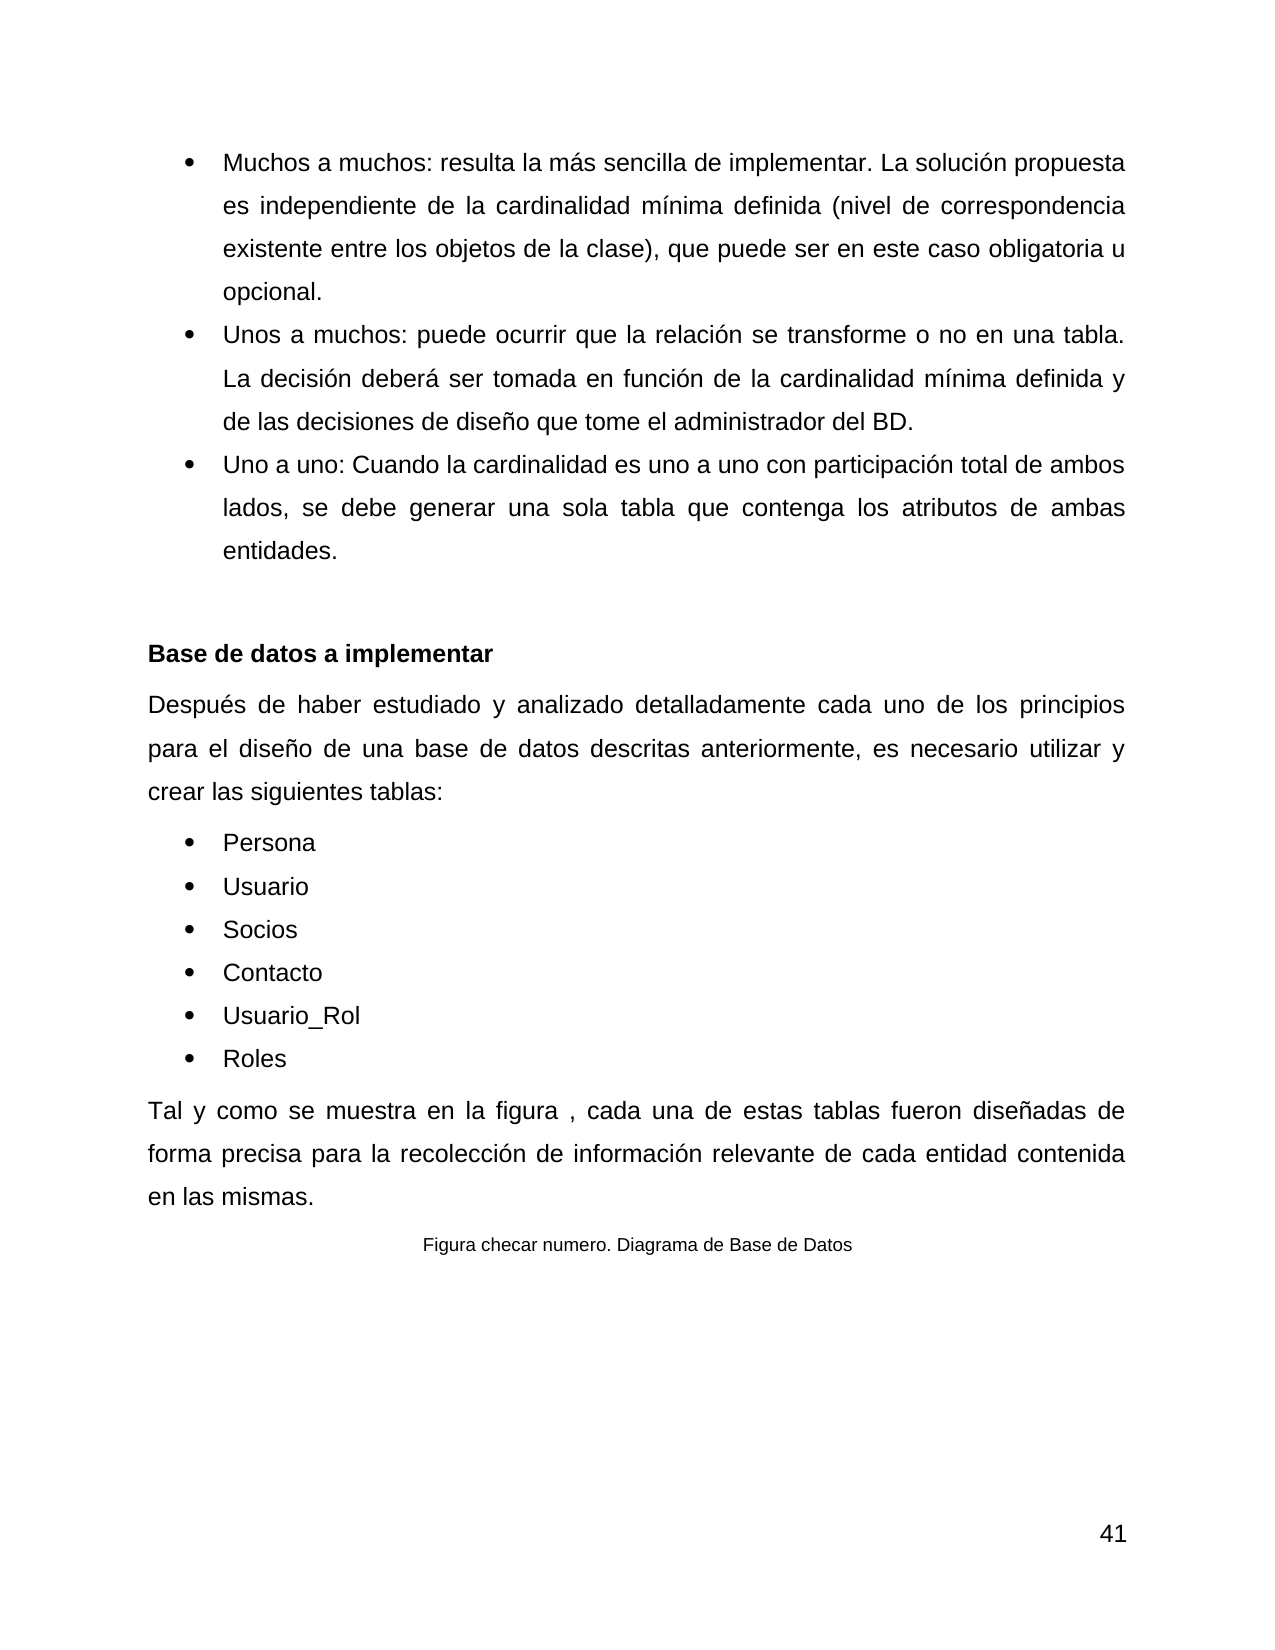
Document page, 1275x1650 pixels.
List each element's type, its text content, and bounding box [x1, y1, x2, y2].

list Contacto [185, 958, 1127, 987]
text Tal y como se muestra en la figura , cada una de estas tablas fueron diseñadas de forma precisa para la recolección de información relevante de cada entidad contenida en las mismas. [148, 1096, 1127, 1211]
text Figura checar numero. Diagrama de Base de Datos [148, 1234, 1127, 1255]
list Socios [185, 915, 1127, 943]
list Uno a uno: Cuando la cardinalidad es uno a uno con participación total de ambos lados, se debe generar una sola tabla que contenga los atributos de ambas entidades. [185, 450, 1127, 565]
text Después de haber estudiado y analizado detalladamente cada uno de los principios para el diseño de una base de datos descritas anteriormente, es necesario utilizar y crear las siguientes tablas: [148, 691, 1127, 806]
list Usuario_Rol [185, 1001, 1127, 1030]
list Persona [185, 828, 1127, 857]
list Roles [185, 1044, 1127, 1073]
list Muchos a muchos: resulta la más sencilla de implementar. La solución propuesta es independiente de la cardinalidad mínima definida (nivel de correspondencia existente entre los objetos de la clase), que puede ser en este caso obligatoria u opcional. [185, 148, 1127, 306]
list Unos a muchos: puede ocurrir que la relación se transforme o no en una tabla. La decisión deberá ser tomada en función de la cardinalidad mínima definida y de las decisiones de diseño que tome el administrador del BD. [185, 320, 1127, 435]
text Base de datos a implementar [148, 639, 1127, 668]
list Usuario [185, 871, 1127, 900]
